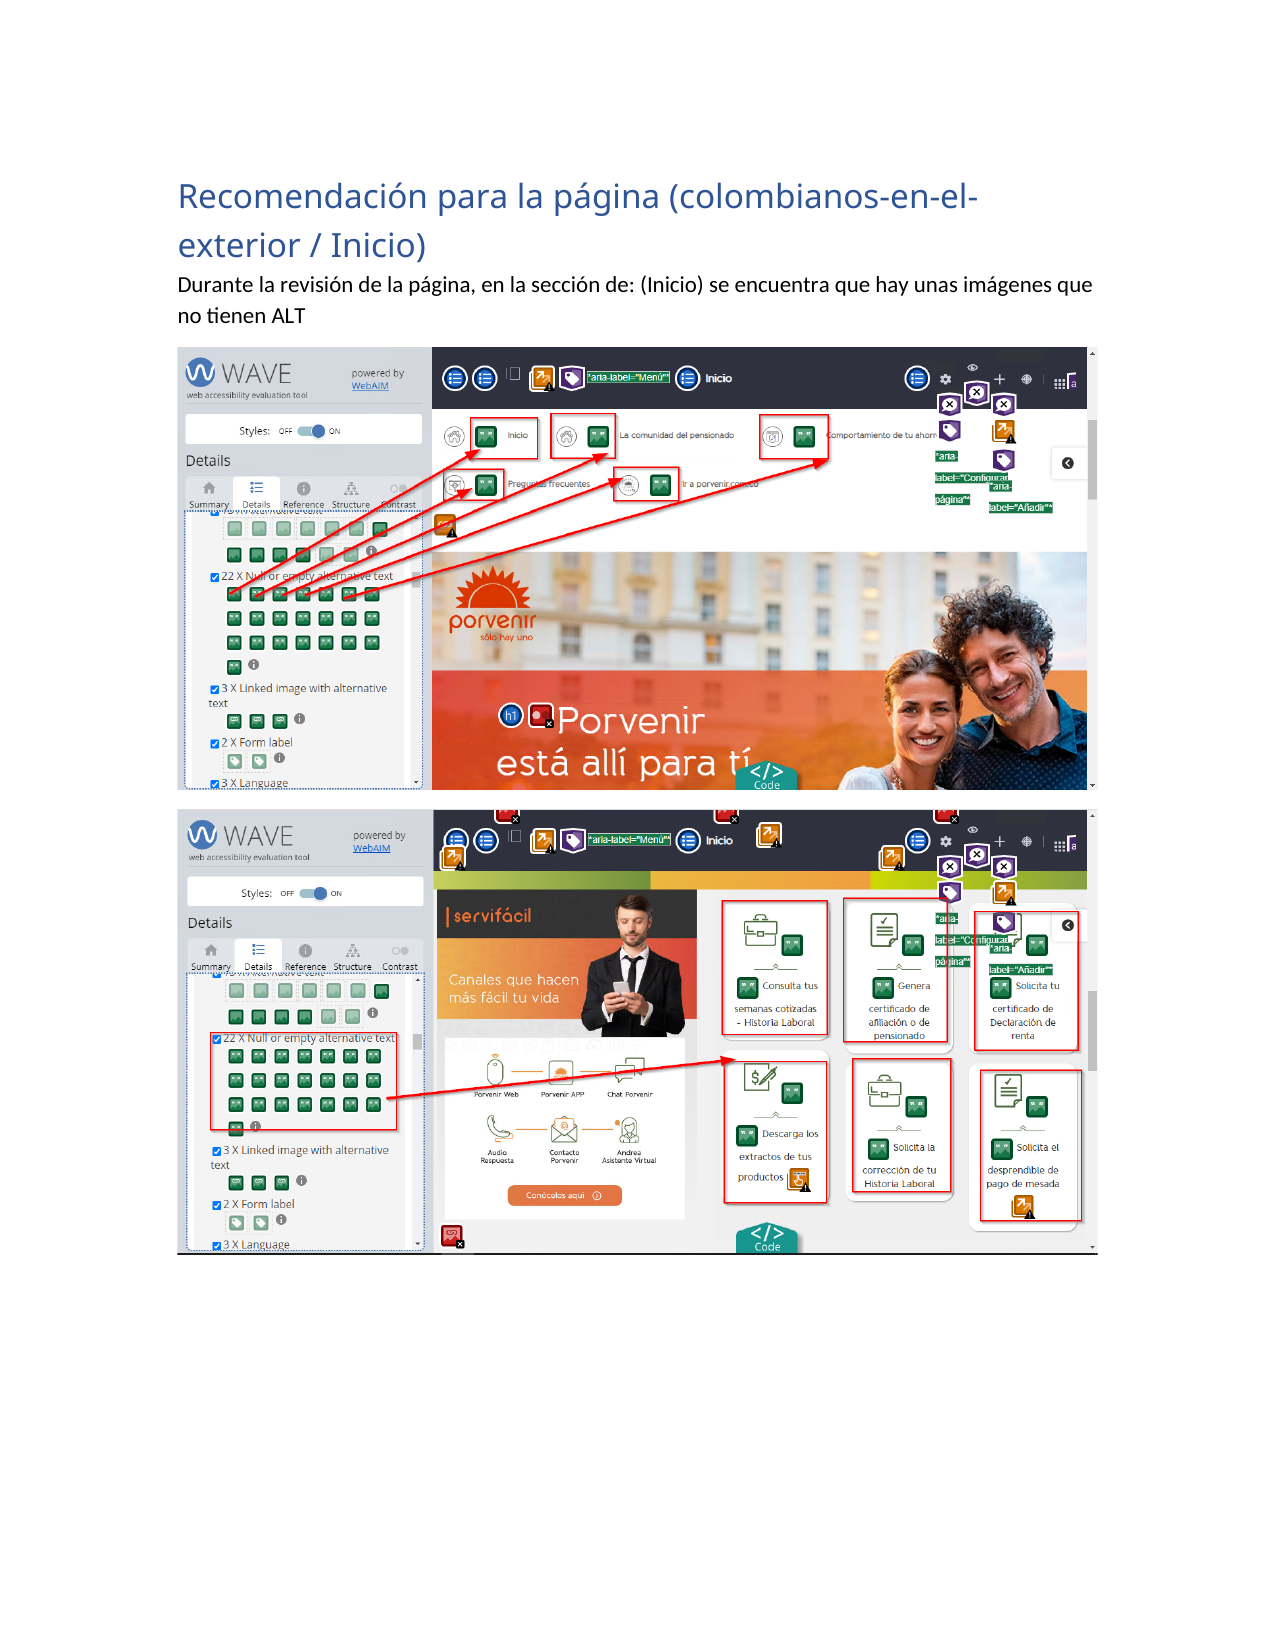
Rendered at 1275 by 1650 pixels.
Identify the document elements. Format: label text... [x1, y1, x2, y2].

picture [177, 808, 1098, 1255]
subtitle Recomendación para la página (colombianos-en-el-exterior / Inicio) [177, 173, 1098, 267]
text Durante la revisión de la página, en la sección de: (Inicio) se encuentra que hay unas imágenes que no tienen ALT [177, 271, 1098, 329]
picture [177, 347, 1098, 790]
